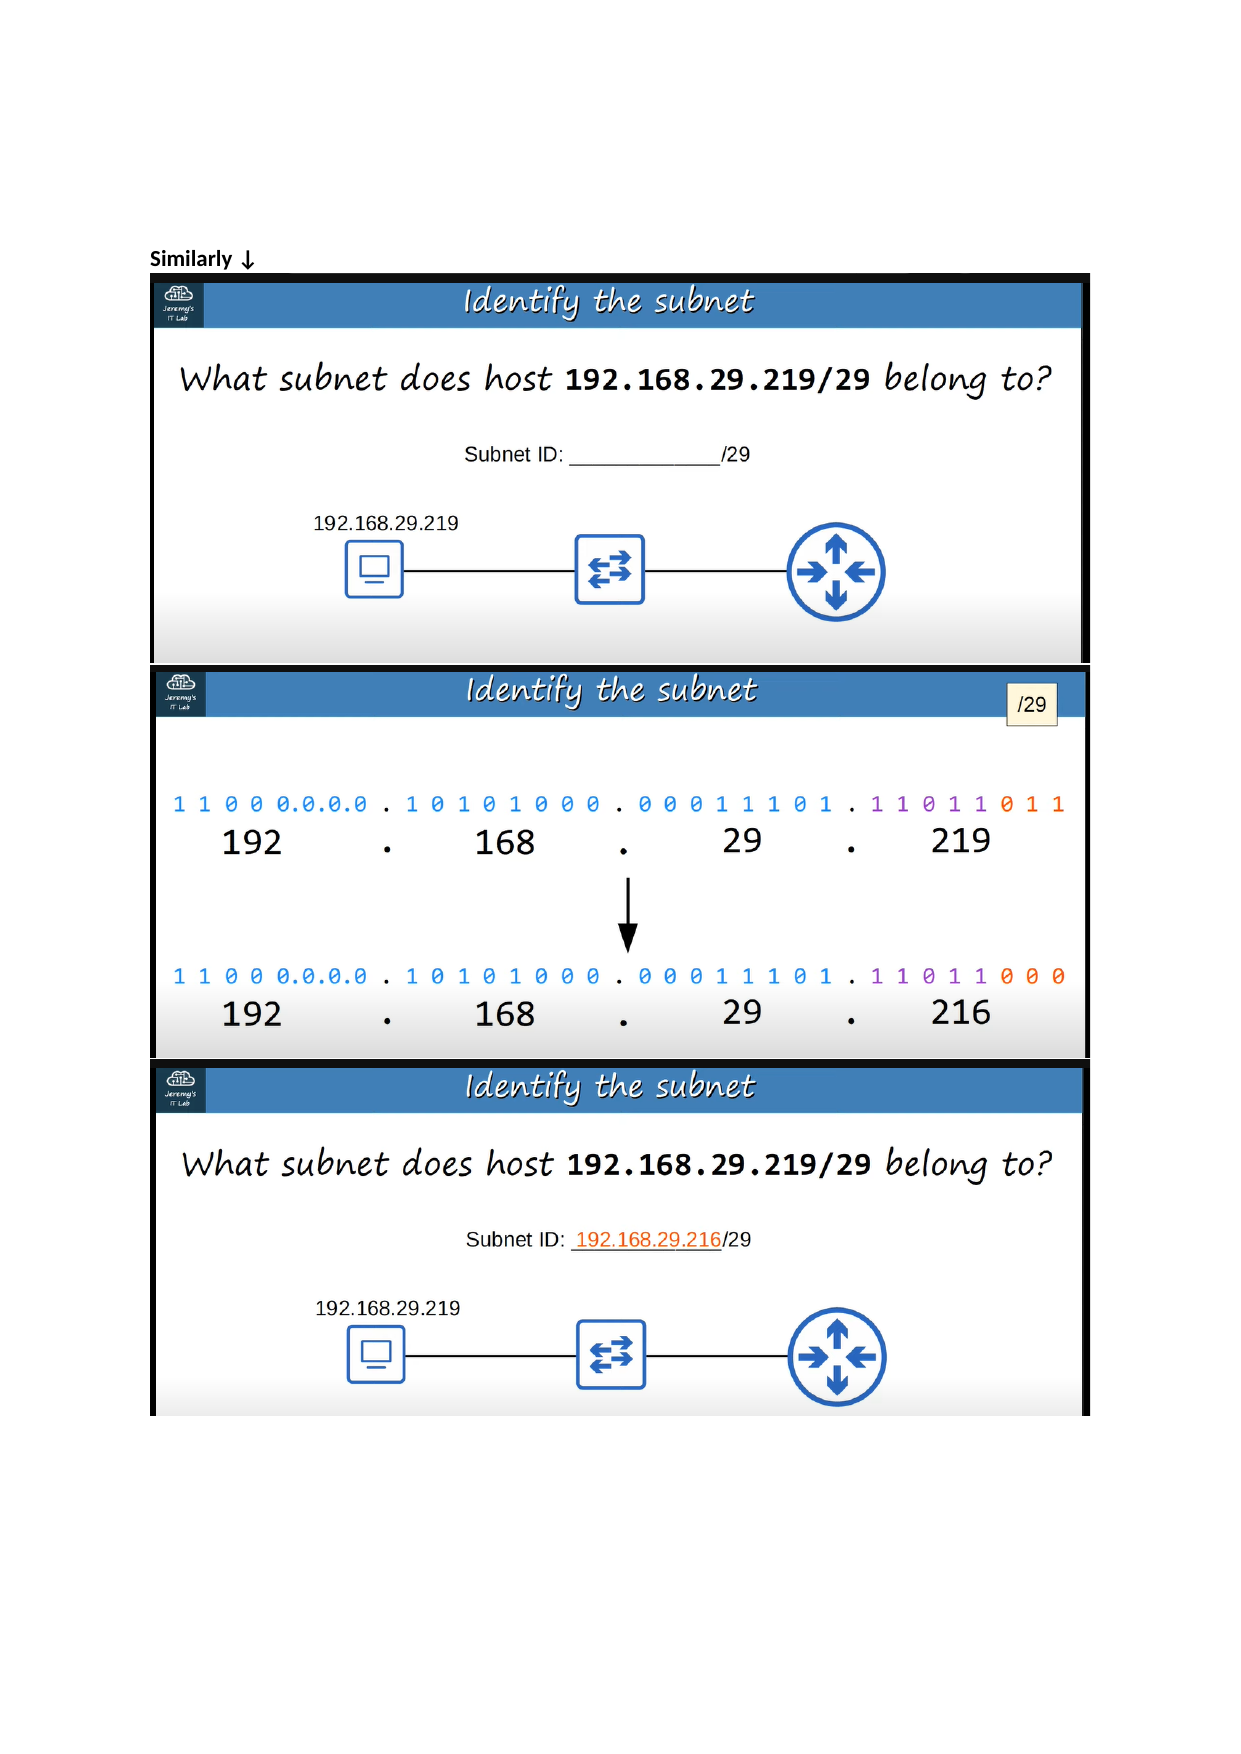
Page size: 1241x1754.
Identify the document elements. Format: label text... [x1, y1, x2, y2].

picture [150, 665, 1091, 1058]
text Similarly ↓ [150, 244, 1090, 273]
picture [150, 1059, 1091, 1416]
picture [150, 273, 1091, 663]
